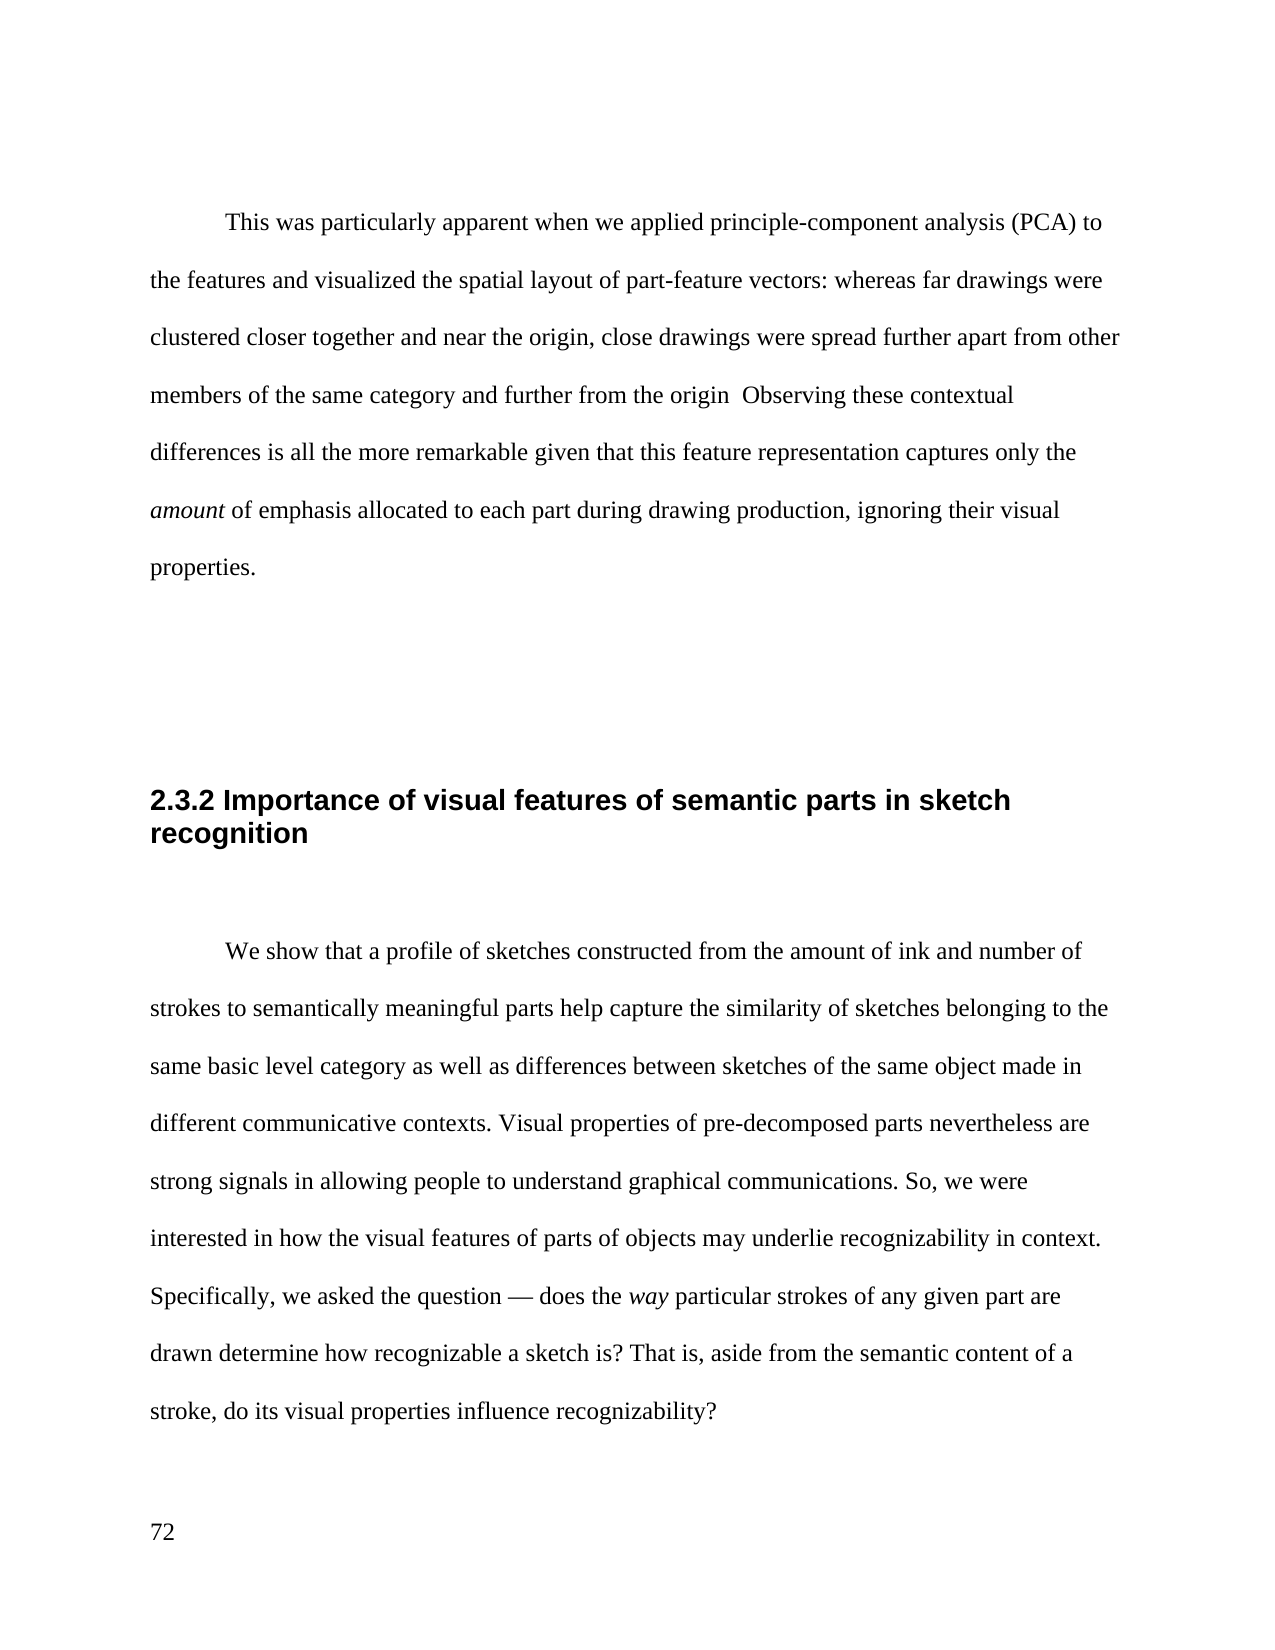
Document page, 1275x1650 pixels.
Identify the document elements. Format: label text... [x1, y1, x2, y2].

text 2.3.2 Importance of visual features of semantic parts in sketch recognition [150, 782, 1125, 849]
text This was particularly apparent when we applied principle-component analysis (PCA) to the features and visualized the spatial layout of part-feature vectors: whereas far drawings were clustered closer together and near the origin, close drawings were spread further apart from other members of the same category and further from the origin Observing these contextual differences is all the more remarkable given that this feature representation captures only the amount of emphasis allocated to each part during drawing production, ignoring their visual properties. [150, 207, 1125, 581]
text We show that a profile of sketches constructed from the amount of ink and number of strokes to semantically meaningful parts help capture the similarity of sketches belonging to the same basic level category as well as differences between sketches of the same object made in different communicative contexts. Visual properties of pre-decomposed parts nevertheless are strong signals in allowing people to understand graphical communications. So, we were interested in how the visual features of parts of objects may underlie recognizability in context. Specifically, we asked the question — does the way particular strokes of any given part are drawn determine how recognizable a sketch is? That is, aside from the semantic content of a stroke, do its visual properties influence recognizability? [150, 936, 1125, 1424]
